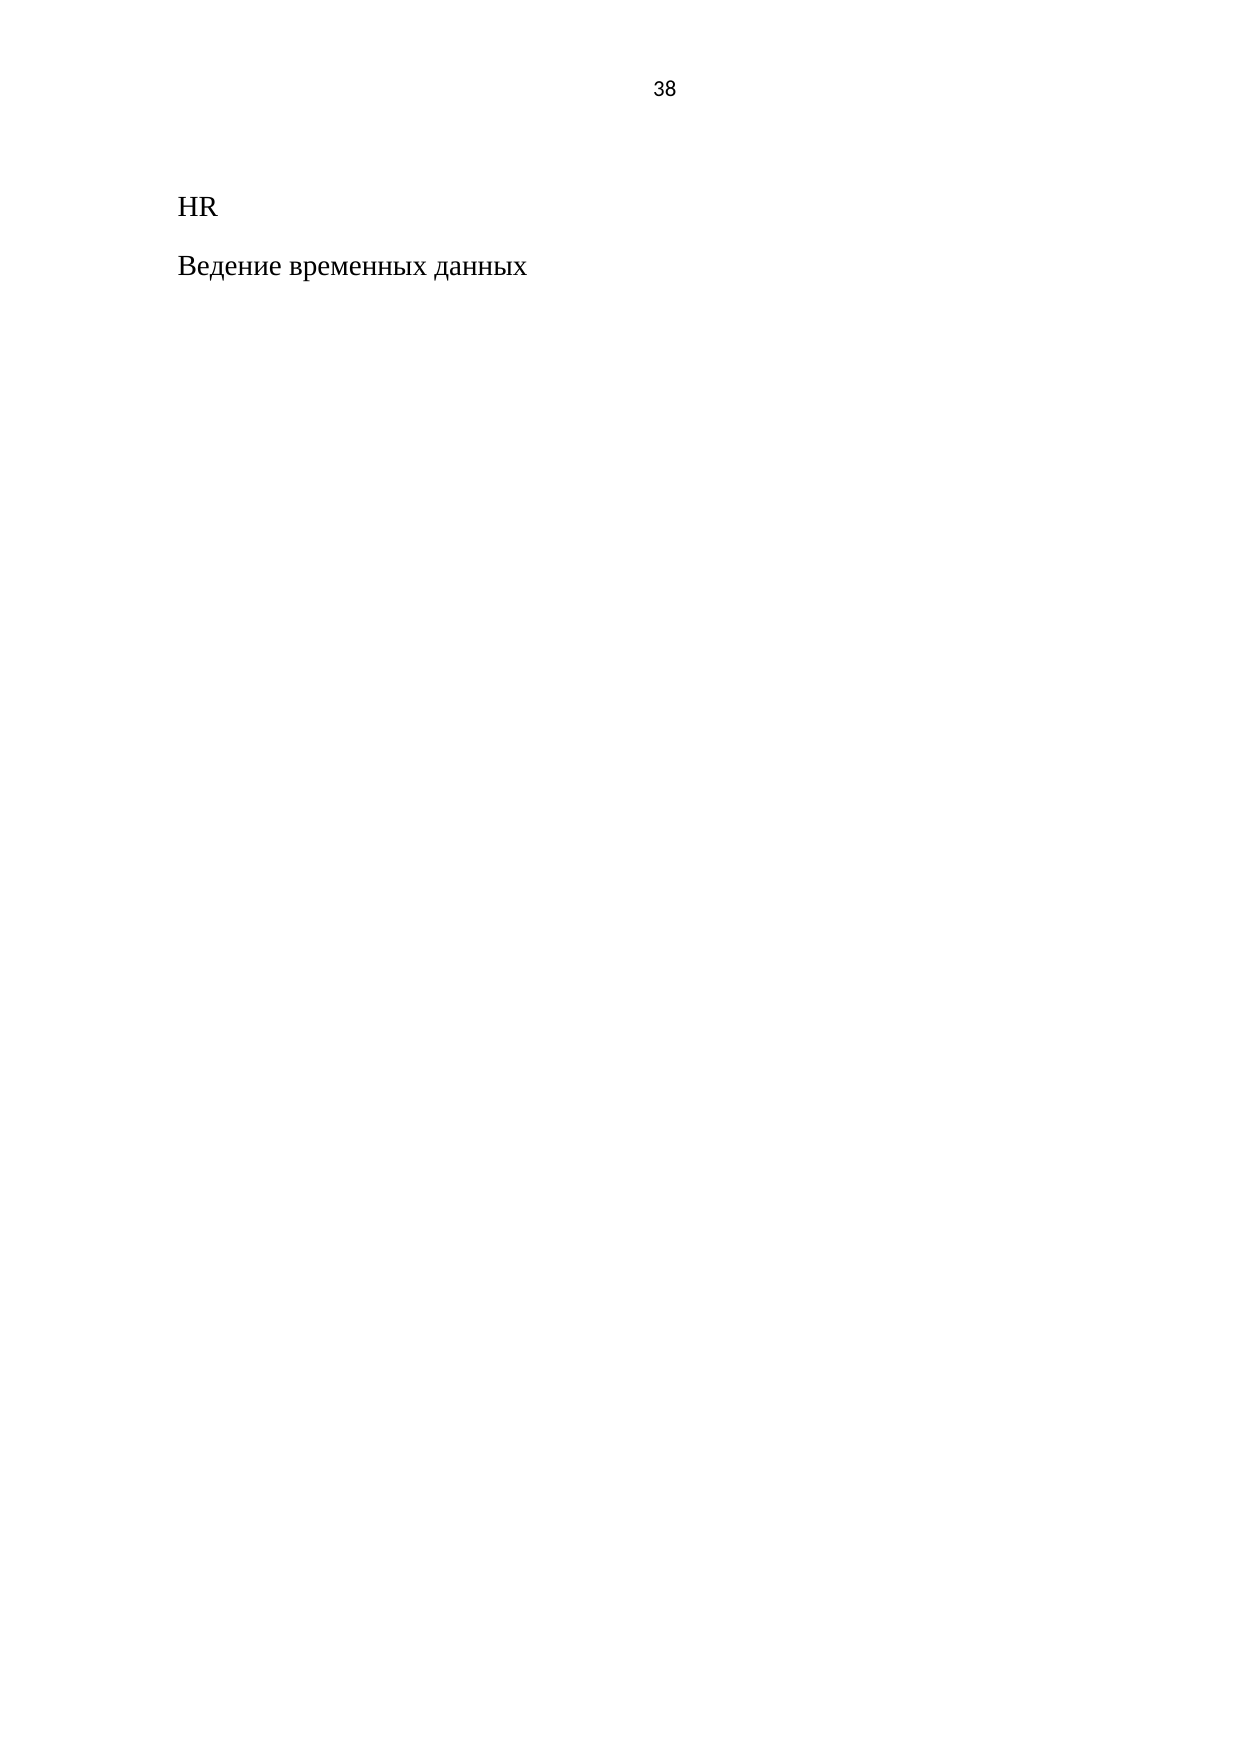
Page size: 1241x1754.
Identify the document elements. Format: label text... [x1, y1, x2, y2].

text Ведение временных данных [177, 248, 1152, 282]
text HR [177, 189, 1152, 223]
